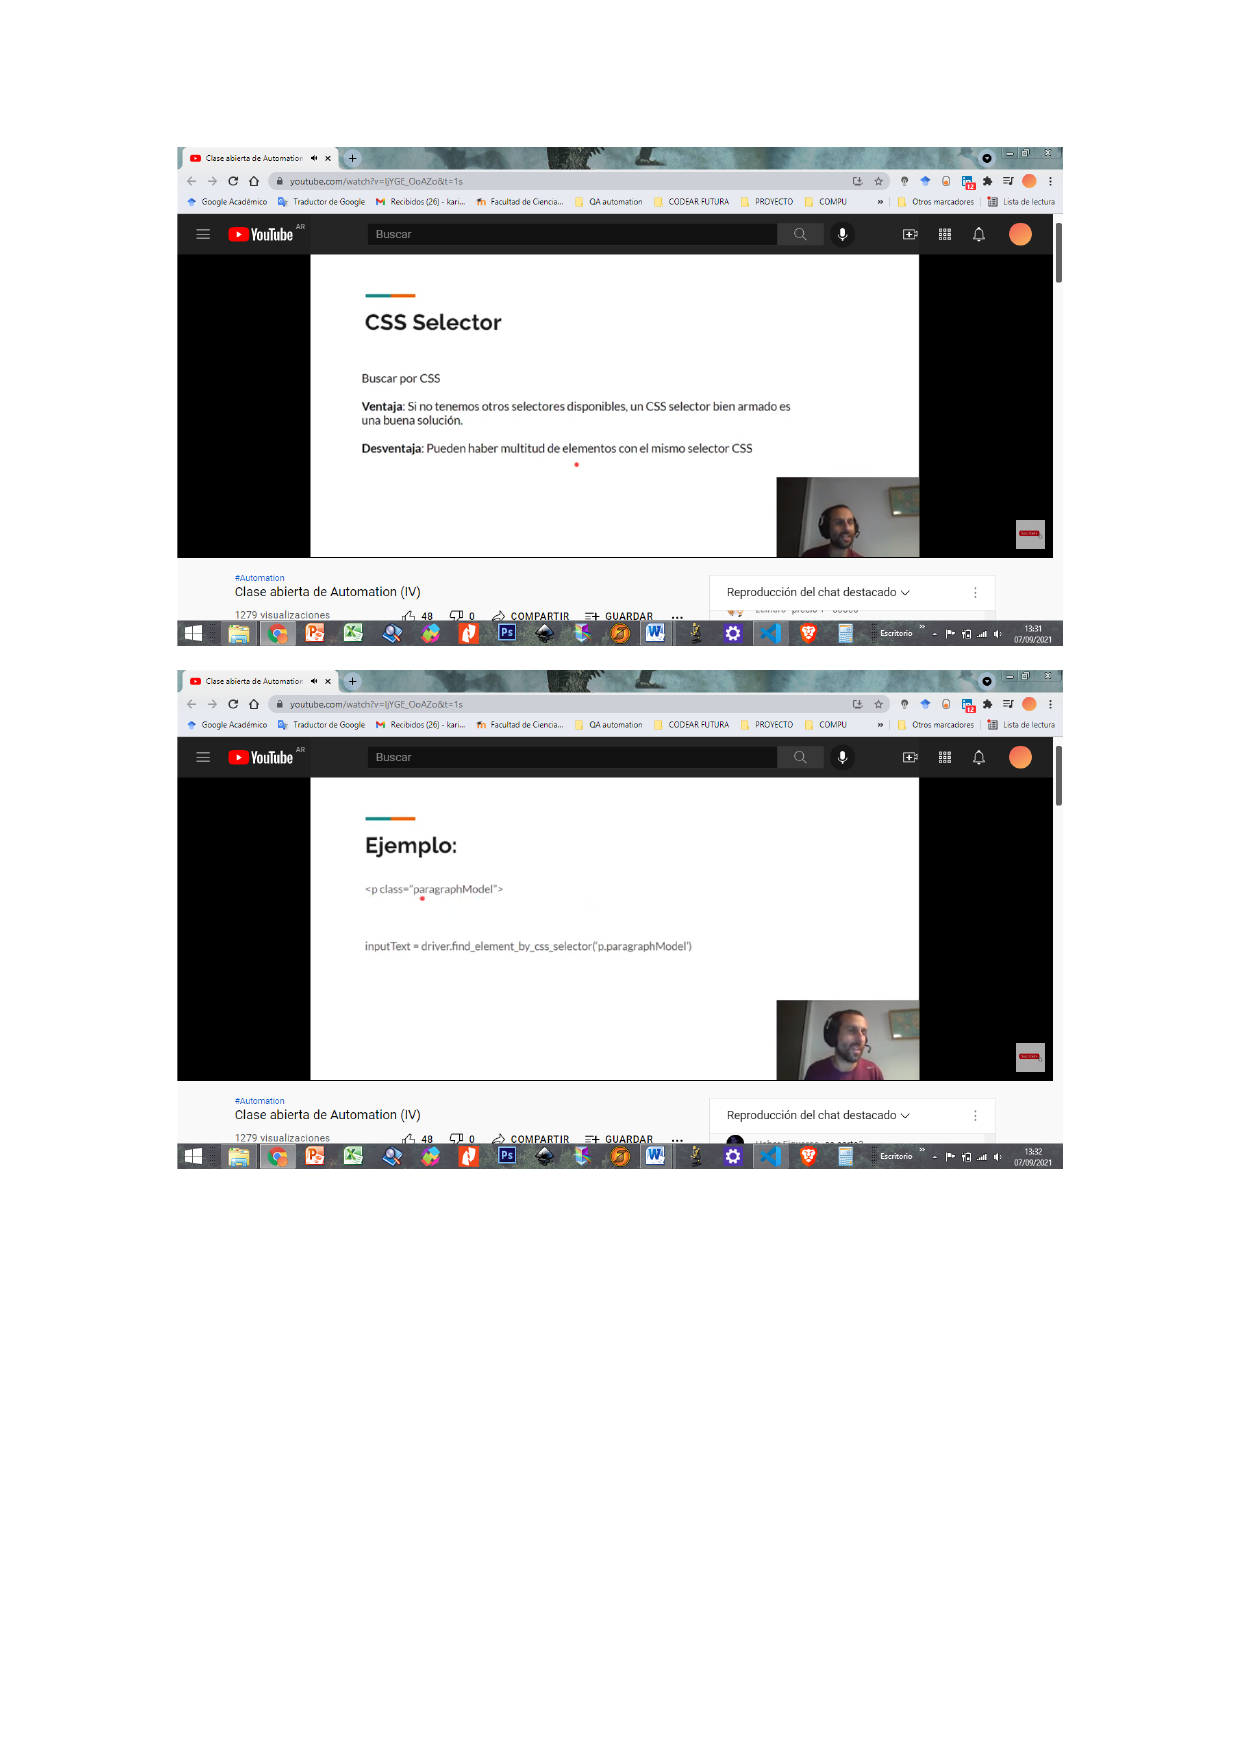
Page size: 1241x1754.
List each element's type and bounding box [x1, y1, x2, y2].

picture [177, 670, 1063, 1169]
picture [177, 147, 1063, 646]
